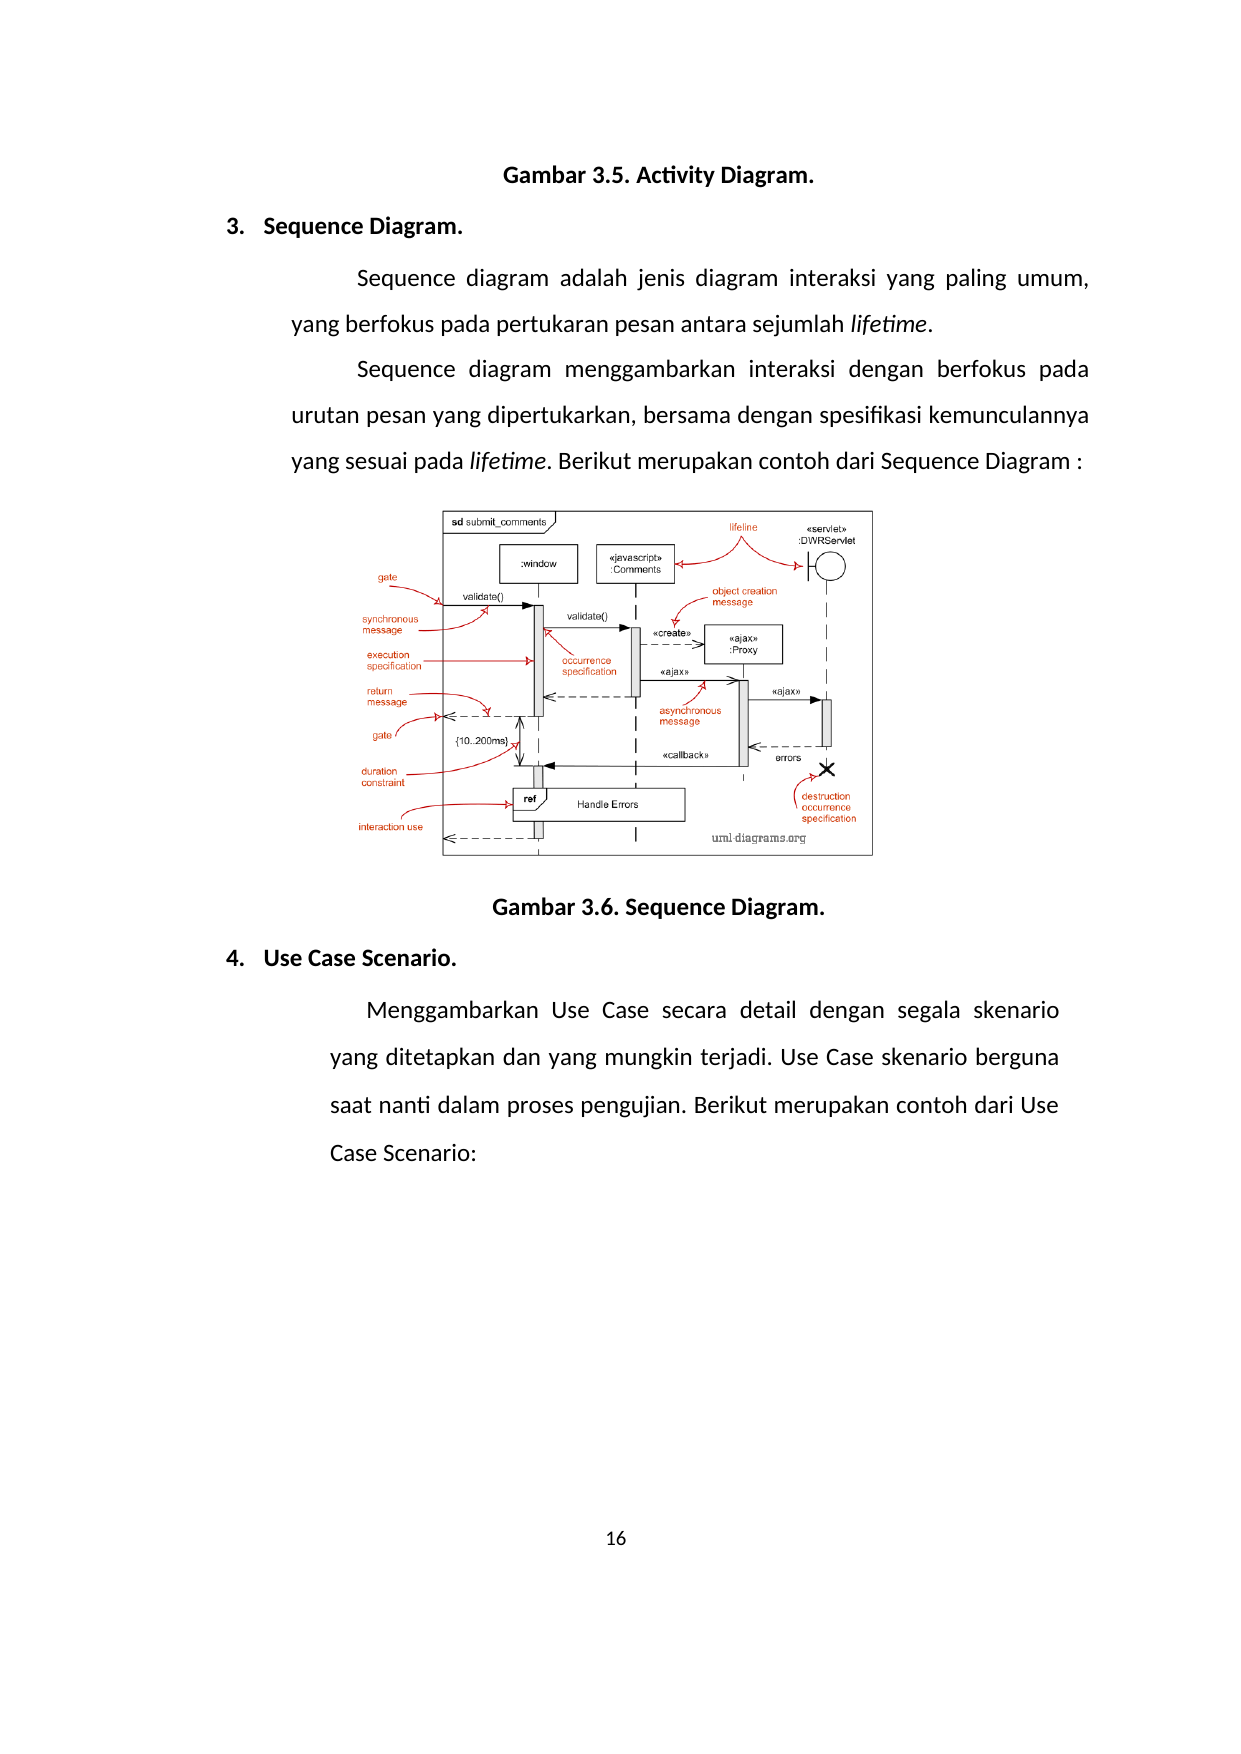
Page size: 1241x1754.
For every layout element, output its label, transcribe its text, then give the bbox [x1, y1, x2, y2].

picture [356, 508, 875, 858]
text Menggambarkan Use Case secara detail dengan segala skenario yang ditetapkan dan yang mungkin terjadi. Use Case skenario berguna saat nanti dalam proses pengujian. Berikut merupakan contoh dari Use Case Scenario: [330, 994, 1060, 1167]
subtitle Sequence Diagram. [226, 211, 1092, 241]
subtitle Gambar 3.6. Sequence Diagram. [226, 891, 1092, 921]
text Sequence diagram adalah jenis diagram interaksi yang paling umum, yang berfokus pada pertukaran pesan antara sejumlah lifetime. [291, 262, 1090, 338]
text Sequence diagram menggambarkan interaksi dengan berfokus pada urutan pesan yang dipertukarkan, bersama dengan spesifikasi kemunculannya yang sesuai pada lifetime. Berikut merupakan contoh dari Sequence Diagram : [291, 353, 1090, 475]
subtitle Use Case Scenario. [226, 942, 1092, 973]
subtitle Gambar 3.5. Activity Diagram. [226, 159, 1092, 189]
